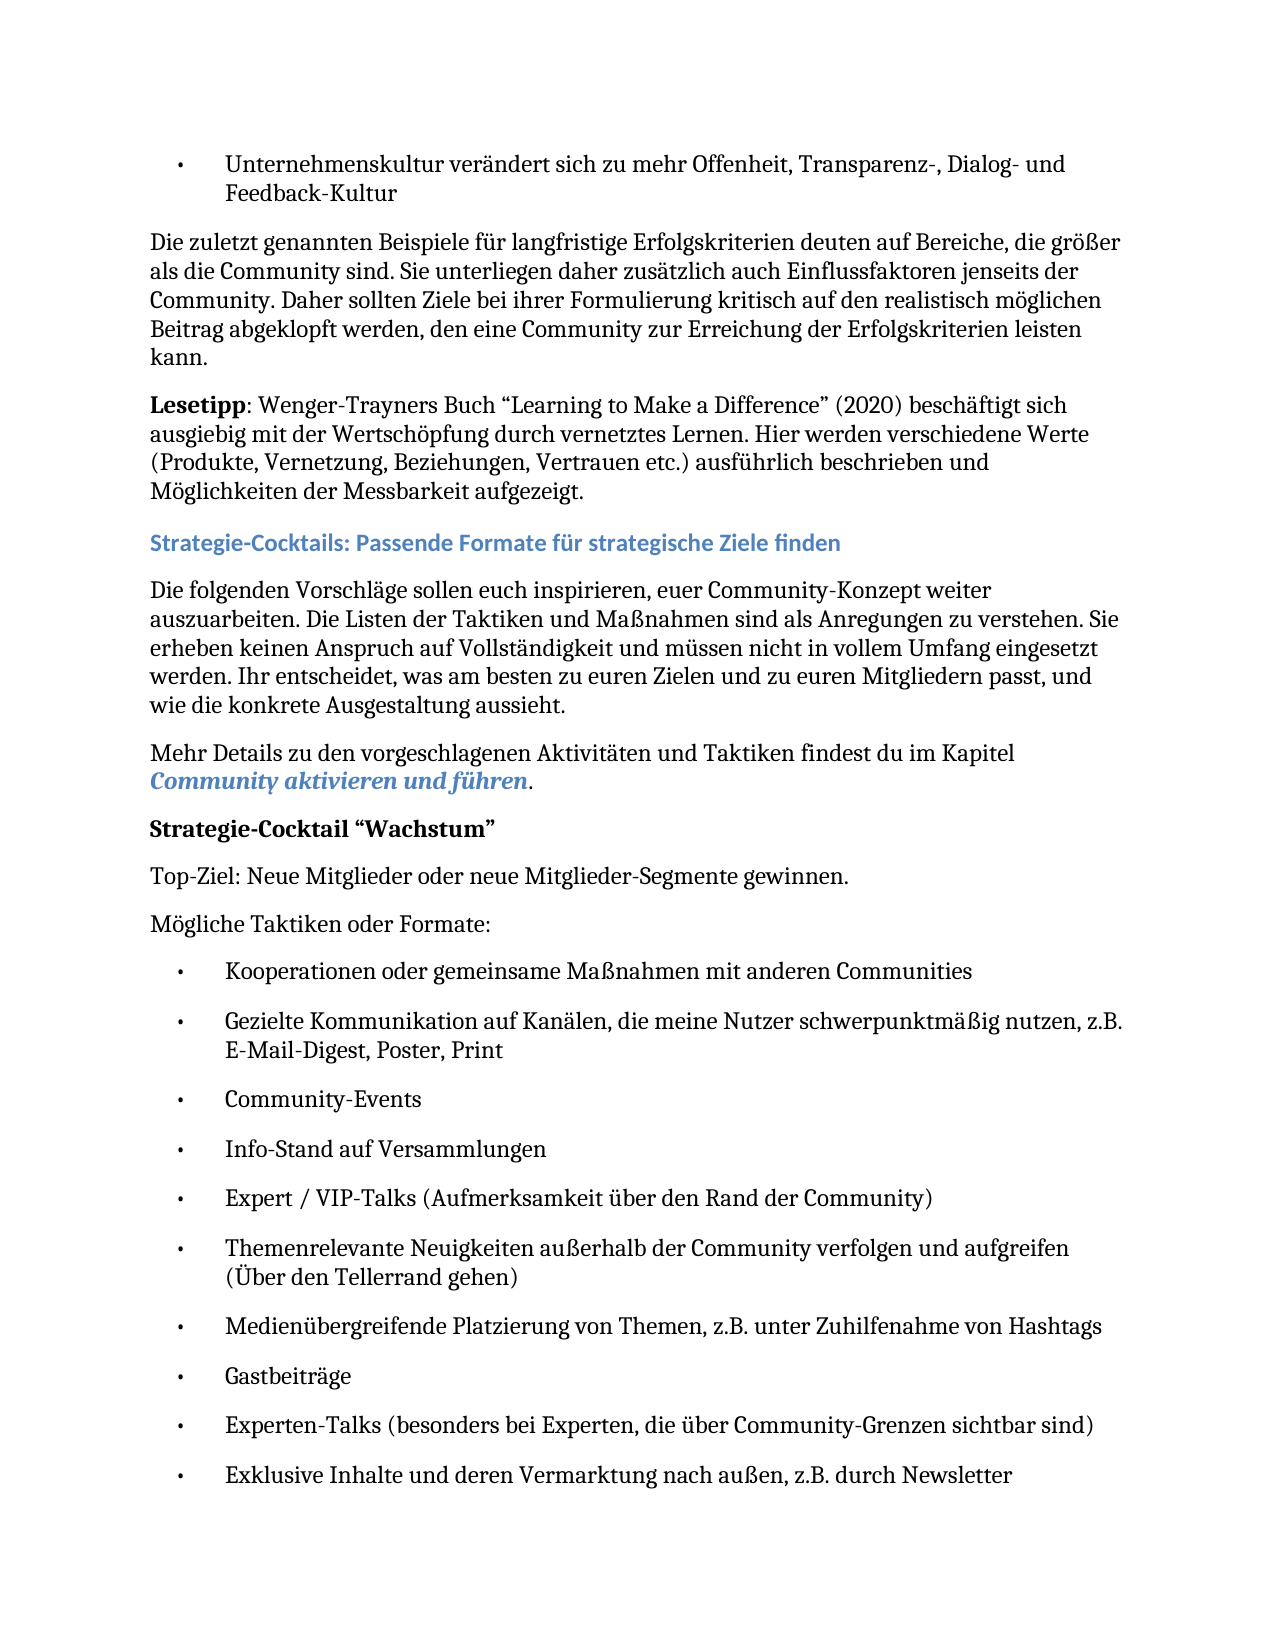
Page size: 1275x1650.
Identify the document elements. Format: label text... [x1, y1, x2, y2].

list Community-Events [175, 1085, 1125, 1114]
text Top-Ziel: Neue Mitglieder oder neue Mitglieder-Segmente gewinnen. [150, 862, 1125, 891]
text Mögliche Taktiken oder Formate: [150, 910, 1125, 938]
list Info-Stand auf Versammlungen [175, 1135, 1125, 1163]
text Strategie-Cocktail “Wachstum” [150, 815, 1125, 843]
text Die folgenden Vorschläge sollen euch inspirieren, euer Community-Konzept weiter auszuarbeiten. Die Listen der Taktiken und Maßnahmen sind als Anregungen zu verstehen. Sie erheben keinen Anspruch auf Vollständigkeit und müssen nicht in vollem Umfang eingesetzt werden. Ihr entscheidet, was am besten zu euren Zielen und zu euren Mitgliedern passt, und wie die konkrete Ausgestaltung aussieht. [150, 576, 1125, 720]
list Gastbeiträge [175, 1362, 1125, 1391]
list Kooperationen oder gemeinsame Maßnahmen mit anderen Communities [175, 957, 1125, 986]
list Medienübergreifende Platzierung von Themen, z.B. unter Zuhilfenahme von Hashtags [175, 1312, 1125, 1341]
list Exklusive Inhalte und deren Vermarktung nach außen, z.B. durch Newsletter [175, 1461, 1125, 1490]
list Expert / VIP-Talks (Aufmerksamkeit über den Rand der Community) [175, 1184, 1125, 1213]
list Gezielte Kommunikation auf Kanälen, die meine Nutzer schwerpunktmäßig nutzen, z.B. E-Mail-Digest, Poster, Print [175, 1007, 1125, 1064]
subtitle Strategie-Cocktails: Passende Formate für strategische Ziele finden [150, 527, 1125, 557]
list Themenrelevante Neuigkeiten außerhalb der Community verfolgen und aufgreifen (Über den Tellerrand gehen) [175, 1234, 1125, 1291]
text Die zuletzt genannten Beispiele für langfristige Erfolgskriterien deuten auf Bereiche, die größer als die Community sind. Sie unterliegen daher zusätzlich auch Einflussfaktoren jenseits der Community. Daher sollten Ziele bei ihrer Formulierung kritisch auf den realistisch möglichen Beitrag abgeklopft werden, den eine Community zur Erreichung der Erfolgskriterien leisten kann. [150, 228, 1125, 372]
text Lesetipp: Wenger-Trayners Buch “Learning to Make a Difference” (2020) beschäftigt sich ausgiebig mit der Wertschöpfung durch vernetztes Lernen. Hier werden verschiedene Werte (Produkte, Vernetzung, Beziehungen, Vertrauen etc.) ausführlich beschrieben und Möglichkeiten der Messbarkeit aufgezeigt. [150, 391, 1125, 506]
list Experten-Talks (besonders bei Experten, die über Community-Grenzen sichtbar sind) [175, 1411, 1125, 1440]
text Mehr Details zu den vorgeschlagenen Aktivitäten und Taktiken findest du im Kapitel Community aktivieren und führen. [150, 738, 1125, 796]
list Unternehmenskultur verändert sich zu mehr Offenheit, Transparenz-, Dialog- und Feedback-Kultur [175, 150, 1125, 207]
